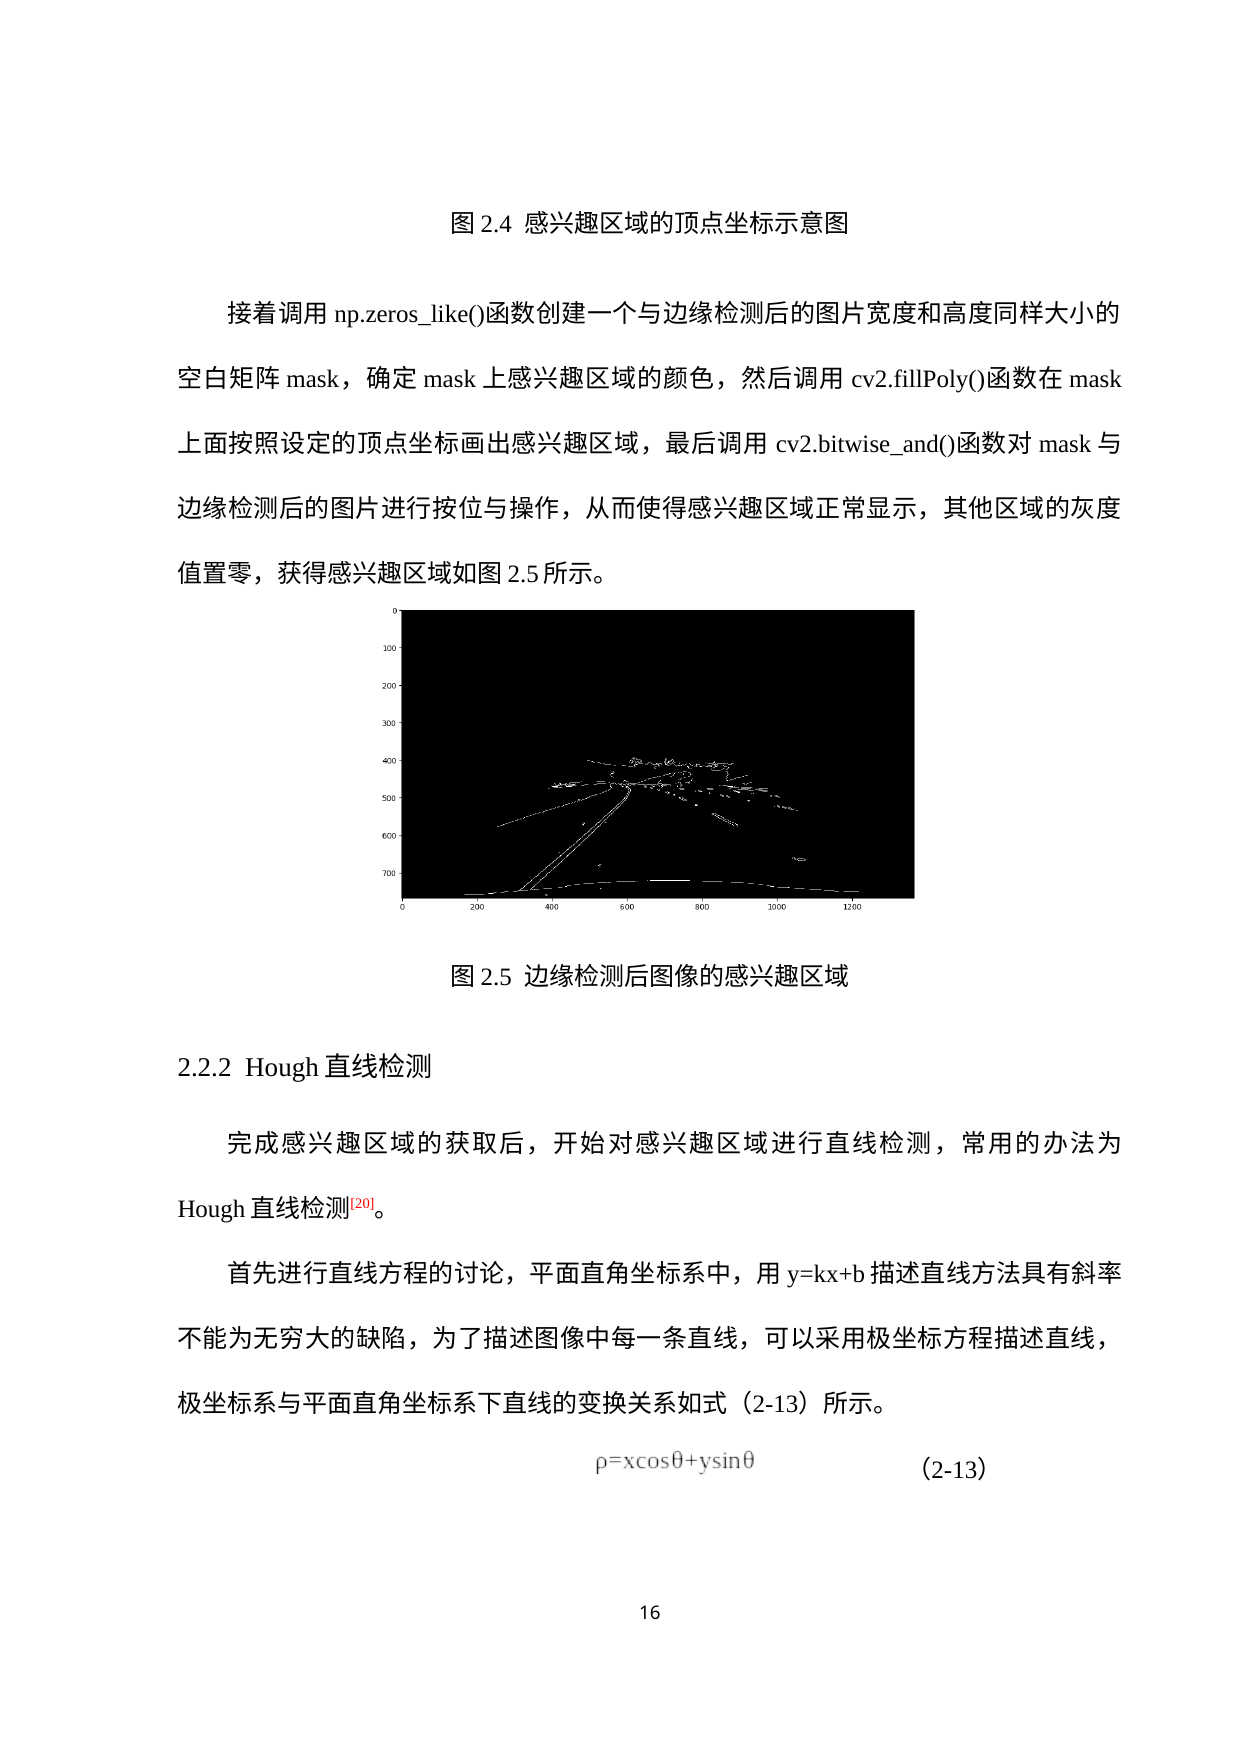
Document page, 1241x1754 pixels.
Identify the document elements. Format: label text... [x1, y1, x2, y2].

text 图2.4 感兴趣区域的顶点坐标示意图 [177, 189, 1122, 254]
text 首先进行直线方程的讨论，平面直角坐标系中，用y=kx+b描述直线方法具有斜率不能为无穷大的缺陷，为了描述图像中每一条直线，可以采用极坐标方程描述直线，极坐标系与平面直角坐标系下直线的变换关系如式（2-13）所示。 [177, 1239, 1122, 1434]
text 2.2.2 Hough直线检测 [177, 1032, 1122, 1097]
picture [377, 604, 922, 912]
text 完成感兴趣区域的获取后，开始对感兴趣区域进行直线检测，常用的办法为Hough直线检测[20]。 [177, 1109, 1122, 1239]
text 接着调用np.zeros_like()函数创建一个与边缘检测后的图片宽度和高度同样大小的空白矩阵mask，确定mask上感兴趣区域的颜色，然后调用cv2.fillPoly()函数在mask上面按照设定的顶点坐标画出感兴趣区域，最后调用cv2.bitwise_and()函数对mask与边缘检测后的图片进行按位与操作，从而使得感兴趣区域正常显示，其他区域的灰度值置零，获得感兴趣区域如图2.5所示。 [177, 279, 1122, 604]
text 图2.5 边缘检测后图像的感兴趣区域 [177, 942, 1122, 1007]
text （2-13） [177, 1434, 1122, 1499]
